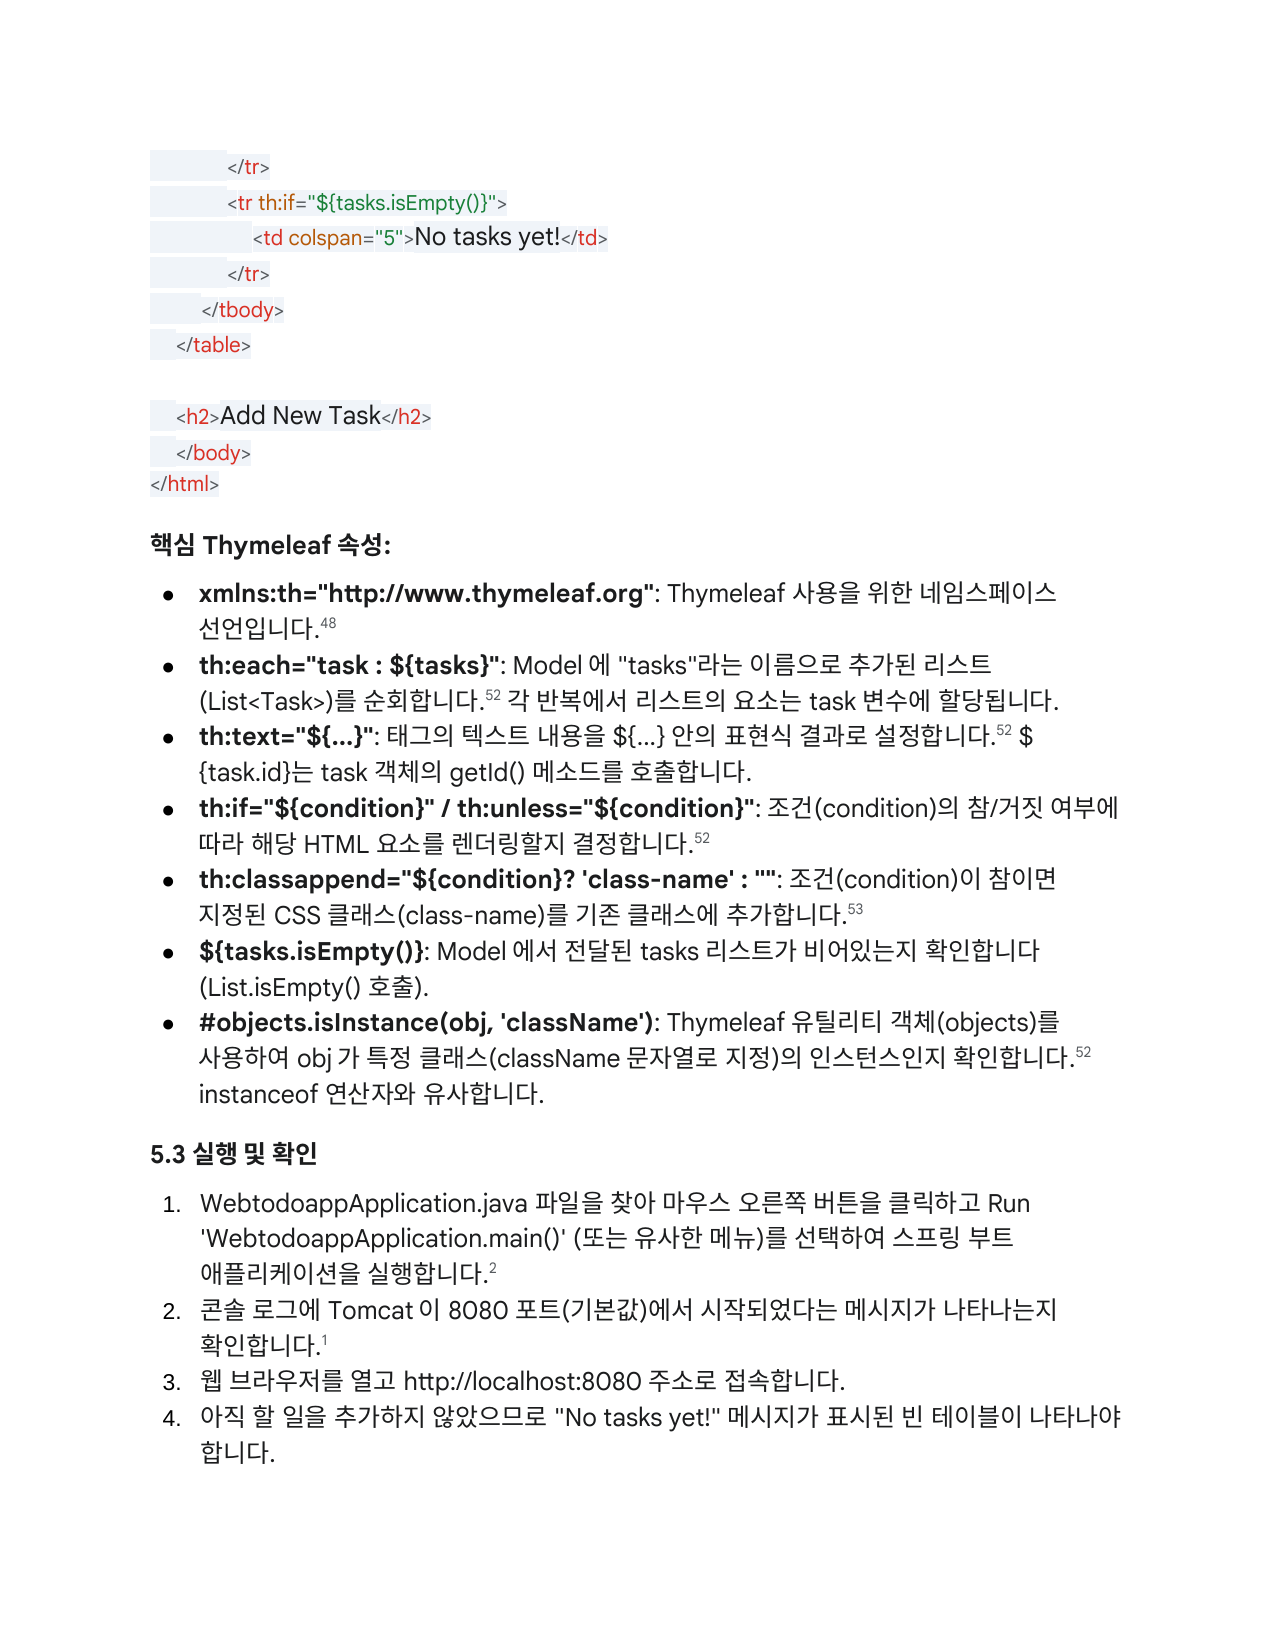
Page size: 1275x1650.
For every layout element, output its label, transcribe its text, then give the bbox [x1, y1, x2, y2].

list th:text="${...}": 태그의 텍스트 내용을 ${...} 안의 표현식 결과로 설정합니다.52 ${task.id}는 task 객체의 getId() 메소드를 호출합니다. [161, 722, 1125, 789]
list th:if="${condition}" / th:unless="${condition}": 조건(condition)의 참/거짓 여부에 따라 해당 HTML 요소를 렌더링할지 결정합니다.52 [161, 793, 1125, 860]
list WebtodoappApplication.java 파일을 찾아 마우스 오른쪽 버튼을 클릭하고 Run 'WebtodoappApplication.main()' (또는 유사한 메뉴)를 선택하여 스프링 부트 애플리케이션을 실행합니다.2 [162, 1188, 1125, 1291]
list xmlns:th="http://www.thymeleaf.org": Thymeleaf 사용을 위한 네임스페이스 선언입니다.48 [161, 579, 1125, 646]
text 핵심 Thymeleaf 속성: [150, 531, 1125, 562]
list 콘솔 로그에 Tomcat이 8080 포트(기본값)에서 시작되었다는 메시지가 나타나는지 확인합니다.1 [162, 1295, 1125, 1362]
list th:classappend="${condition}? 'class-name' : ''": 조건(condition)이 참이면 지정된 CSS 클래스(class-name)를 기존 클래스에 추가합니다.53 [161, 864, 1125, 932]
list 아직 할 일을 추가하지 않았으므로 "No tasks yet!" 메시지가 표시된 빈 테이블이 나타나야 합니다. [162, 1402, 1125, 1469]
subtitle 5.3 실행 및 확인 [150, 1140, 1125, 1171]
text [150, 150, 1125, 527]
list #objects.isInstance(obj, 'className'): Thymeleaf 유틸리티 객체(objects)를 사용하여 obj가 특정 클래스(className 문자열로 지정)의 인스턴스인지 확인합니다.52 instanceof 연산자와 유사합니다. [161, 1007, 1125, 1110]
list 웹 브라우저를 열고 http://localhost:8080 주소로 접속합니다. [162, 1367, 1125, 1398]
list ${tasks.isEmpty()}: Model에서 전달된 tasks 리스트가 비어있는지 확인합니다 (List.isEmpty() 호출). [161, 936, 1125, 1003]
list th:each="task : ${tasks}": Model에 "tasks"라는 이름으로 추가된 리스트(List<Task>)를 순회합니다.52 각 반복에서 리스트의 요소는 task 변수에 할당됩니다. [161, 650, 1125, 717]
